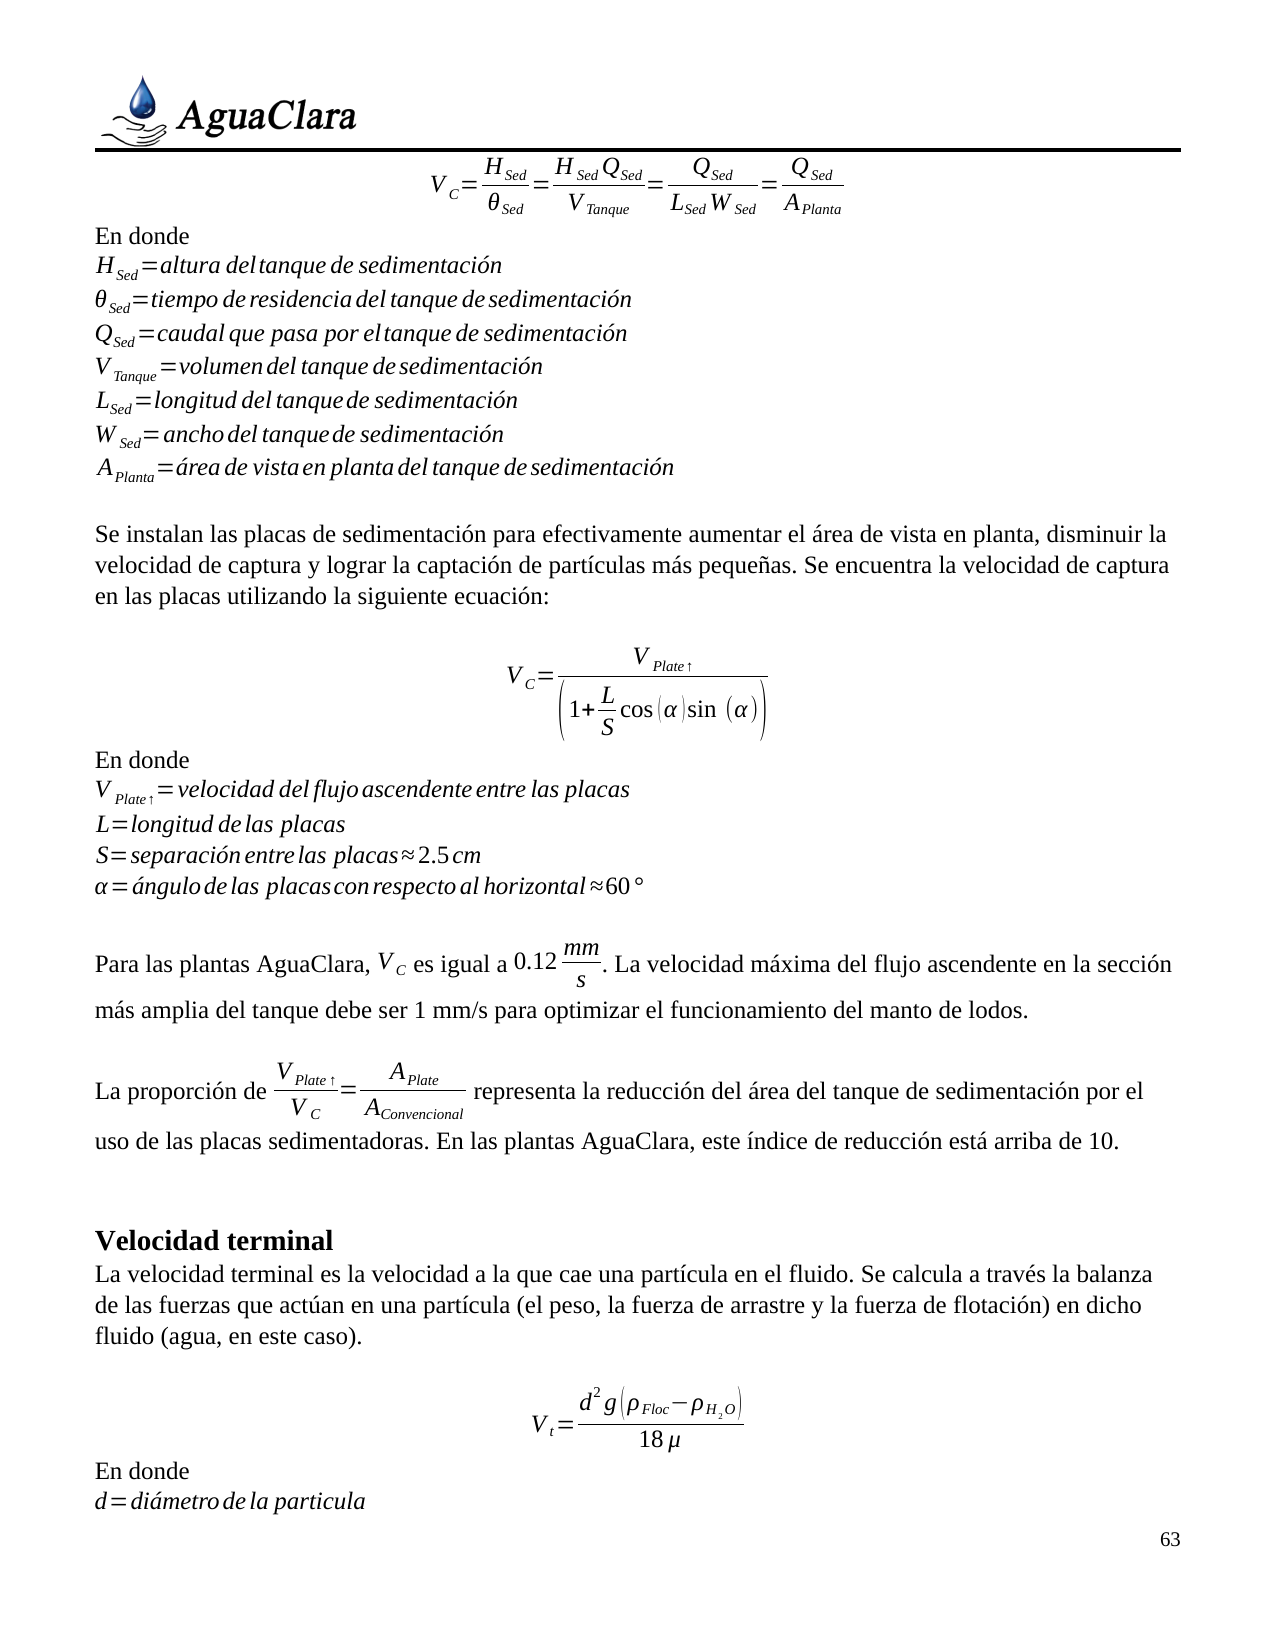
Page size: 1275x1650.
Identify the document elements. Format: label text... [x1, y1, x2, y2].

text La velocidad terminal es la velocidad a la que cae una partícula en el fluido. Se calcula a través la balanza de las fuerzas que actúan en una partícula (el peso, la fuerza de arrastre y la fuerza de flotación) en dicho fluido (agua, en este caso). [94, 1259, 1181, 1350]
picture [94, 75, 373, 148]
text Para las plantas AguaClara, es igual a . La velocidad máxima del flujo ascendente en la sección más amplia del tanque debe ser 1 mm/s para optimizar el funcionamiento del manto de lodos. [94, 934, 1181, 1024]
text En donde [94, 221, 1181, 250]
text Se instalan las placas de sedimentación para efectivamente aumentar el área de vista en planta, disminuir la velocidad de captura y lograr la captación de partículas más pequeñas. Se encuentra la velocidad de captura en las placas utilizando la siguiente ecuación: [94, 519, 1181, 609]
text La proporción de representa la reducción del área del tanque de sedimentación por el uso de las placas sedimentadoras. En las plantas AguaClara, este índice de reducción está arriba de 10. [94, 1057, 1181, 1155]
text En donde [94, 1456, 1181, 1485]
subtitle Velocidad terminal [94, 1223, 1181, 1257]
text En donde [94, 745, 1181, 774]
